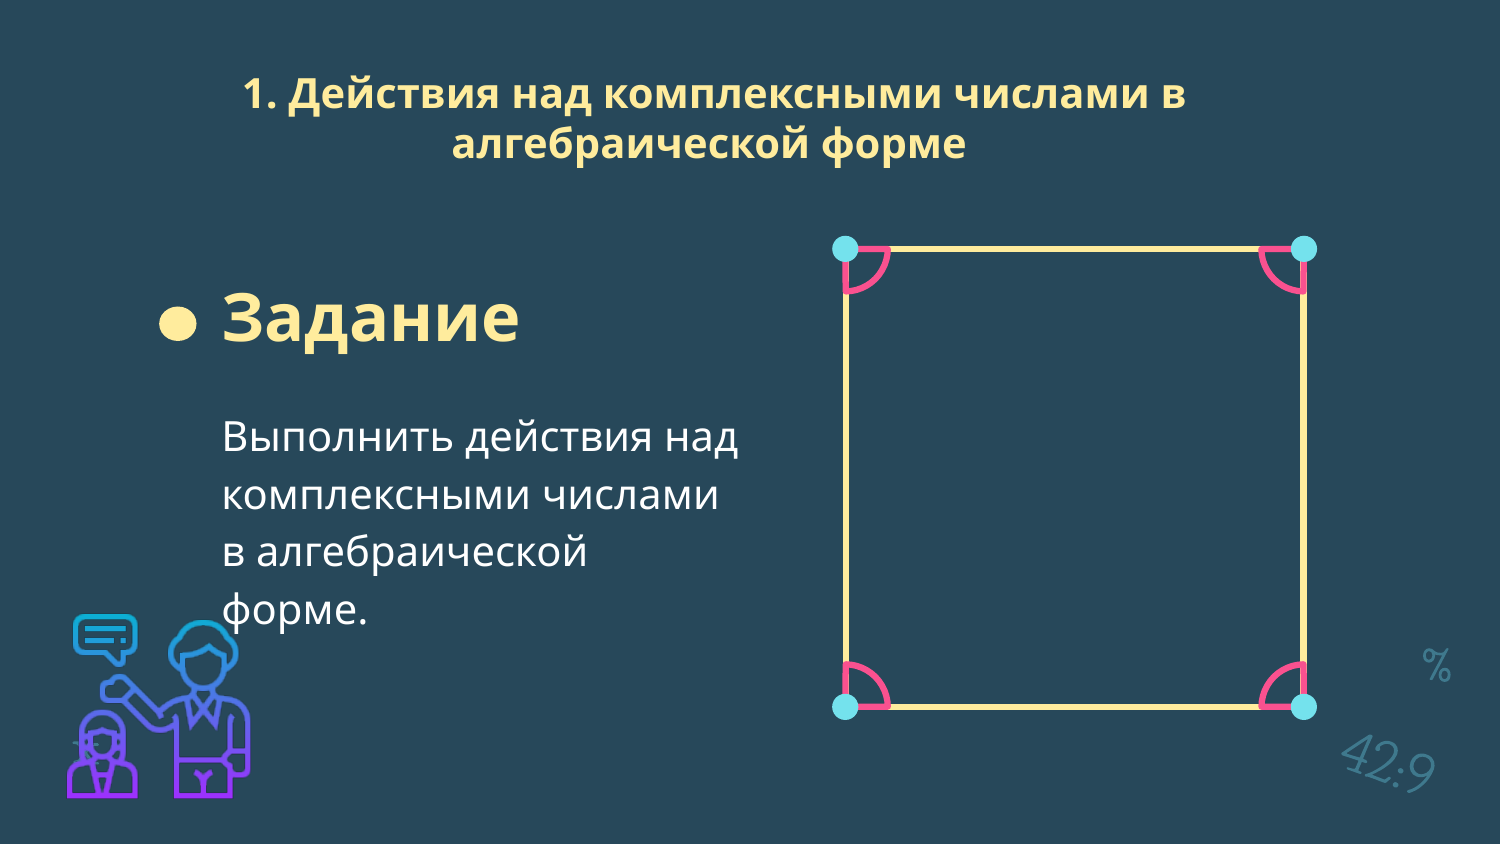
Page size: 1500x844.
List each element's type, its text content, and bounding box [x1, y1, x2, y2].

title 1. Действия над комплексными числами в алгебраической форме [82, 51, 1347, 146]
picture [64, 611, 255, 802]
